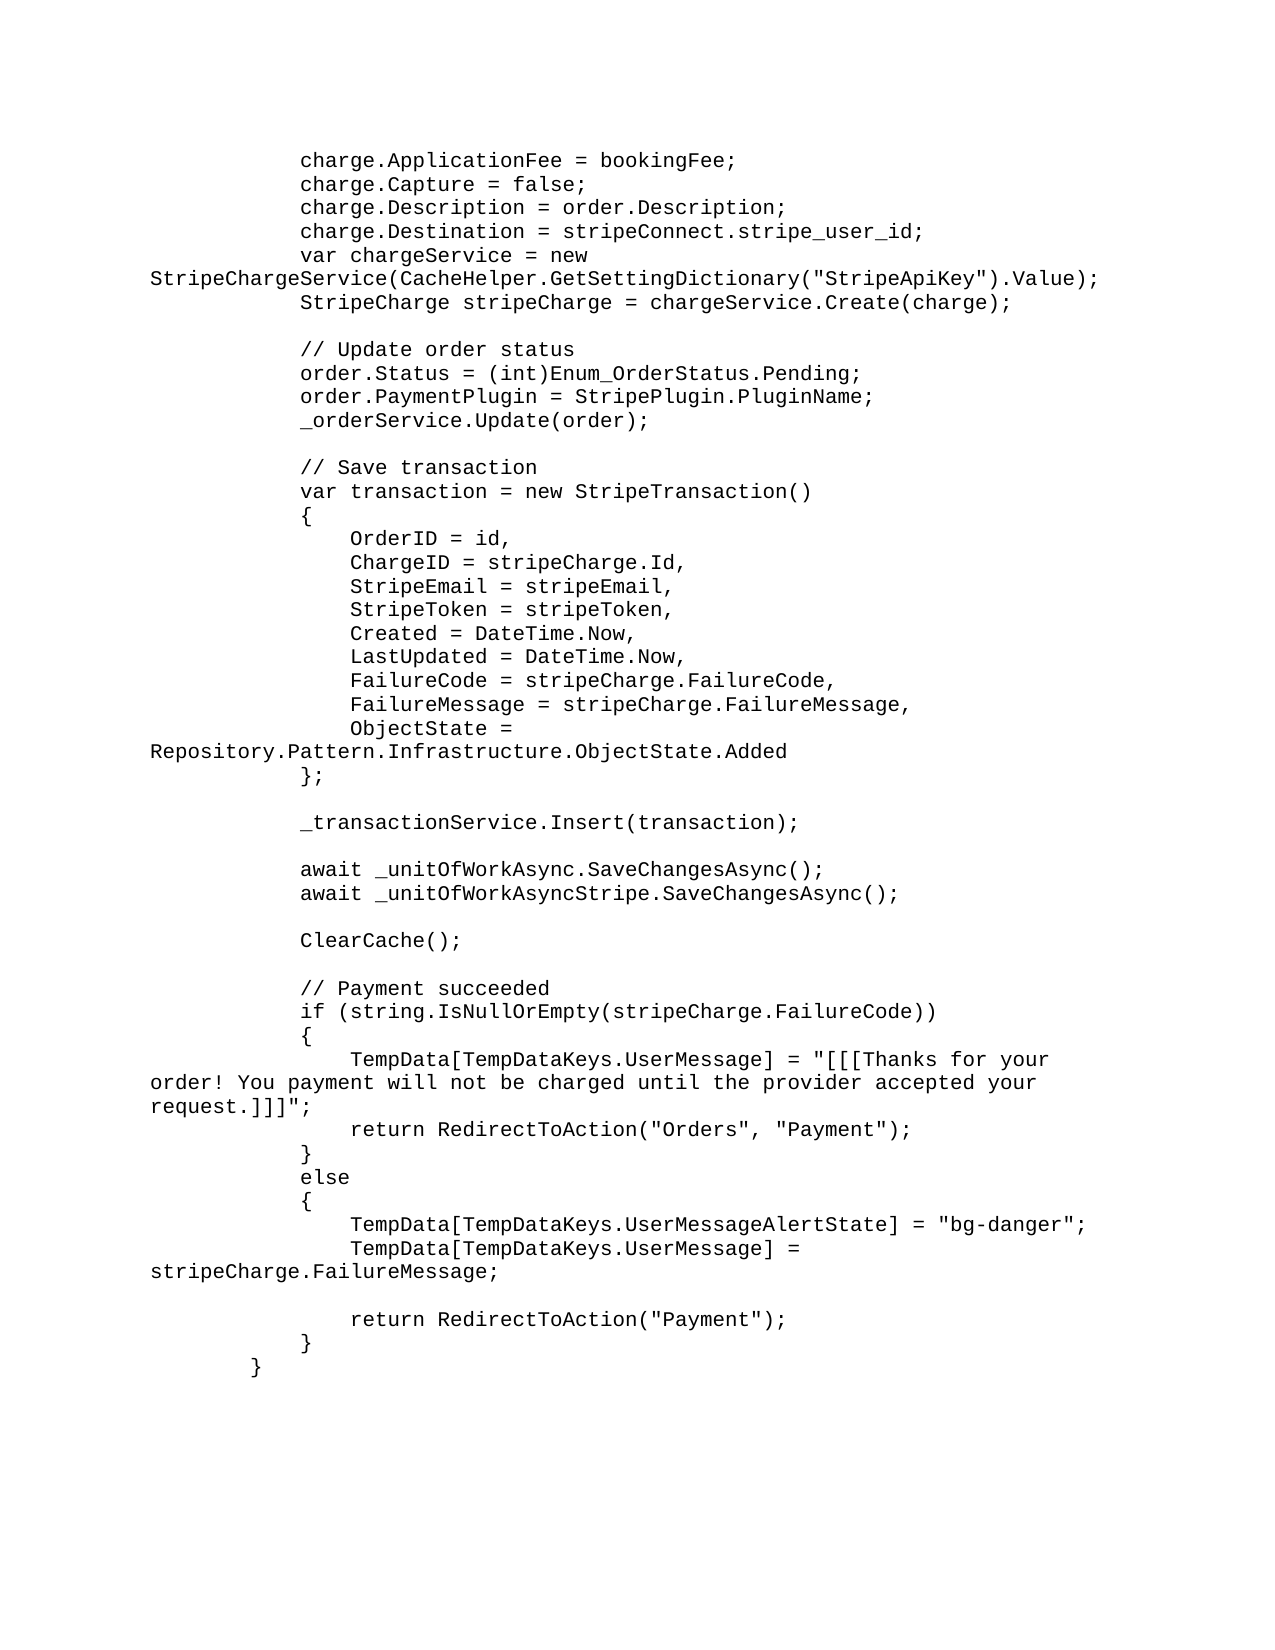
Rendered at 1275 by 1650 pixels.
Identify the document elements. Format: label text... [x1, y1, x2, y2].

text LastUpdated = DateTime.Now, [150, 647, 1125, 670]
text return RedirectToAction("Payment"); [150, 1309, 1125, 1332]
text ChargeID = stripeCharge.Id, [150, 552, 1125, 576]
text charge.Capture = false; [150, 174, 1125, 197]
text { [150, 1025, 1125, 1048]
text }; [150, 765, 1125, 788]
text order.PaymentPlugin = StripePlugin.PluginName; [150, 386, 1125, 410]
text } [150, 1332, 1125, 1356]
text FailureCode = stripeCharge.FailureCode, [150, 670, 1125, 694]
text FailureMessage = stripeCharge.FailureMessage, [150, 694, 1125, 717]
text TempData[TempDataKeys.UserMessage] = stripeCharge.FailureMessage; [150, 1238, 1125, 1285]
text } [150, 1356, 1125, 1379]
text else [150, 1167, 1125, 1190]
text if (string.IsNullOrEmpty(stripeCharge.FailureCode)) [150, 1001, 1125, 1025]
text var chargeService = new StripeChargeService(CacheHelper.GetSettingDictionary("StripeApiKey").Value); [150, 244, 1125, 292]
text // Payment succeeded [150, 978, 1125, 1001]
text _transactionService.Insert(transaction); [150, 812, 1125, 836]
text { [150, 505, 1125, 528]
text return RedirectToAction("Orders", "Payment"); [150, 1119, 1125, 1143]
text order.Status = (int)Enum_OrderStatus.Pending; [150, 363, 1125, 386]
text TempData[TempDataKeys.UserMessage] = "[[[Thanks for your order! You payment will not be charged until the provider accepted your request.]]]"; [150, 1048, 1125, 1119]
text { [150, 1190, 1125, 1214]
text _orderService.Update(order); [150, 410, 1125, 434]
text // Update order status [150, 339, 1125, 363]
text } [150, 1143, 1125, 1167]
text // Save transaction [150, 457, 1125, 481]
text OrderID = id, [150, 528, 1125, 552]
text Created = DateTime.Now, [150, 623, 1125, 647]
text charge.ApplicationFee = bookingFee; [150, 150, 1125, 174]
text TempData[TempDataKeys.UserMessageAlertState] = "bg-danger"; [150, 1214, 1125, 1238]
text charge.Destination = stripeConnect.stripe_user_id; [150, 221, 1125, 244]
text await _unitOfWorkAsyncStripe.SaveChangesAsync(); [150, 883, 1125, 907]
text StripeEmail = stripeEmail, [150, 576, 1125, 599]
text await _unitOfWorkAsync.SaveChangesAsync(); [150, 859, 1125, 883]
text StripeCharge stripeCharge = chargeService.Create(charge); [150, 292, 1125, 316]
text var transaction = new StripeTransaction() [150, 481, 1125, 505]
text ClearCache(); [150, 930, 1125, 954]
text StripeToken = stripeToken, [150, 599, 1125, 623]
text charge.Description = order.Description; [150, 197, 1125, 221]
text ObjectState = Repository.Pattern.Infrastructure.ObjectState.Added [150, 717, 1125, 765]
